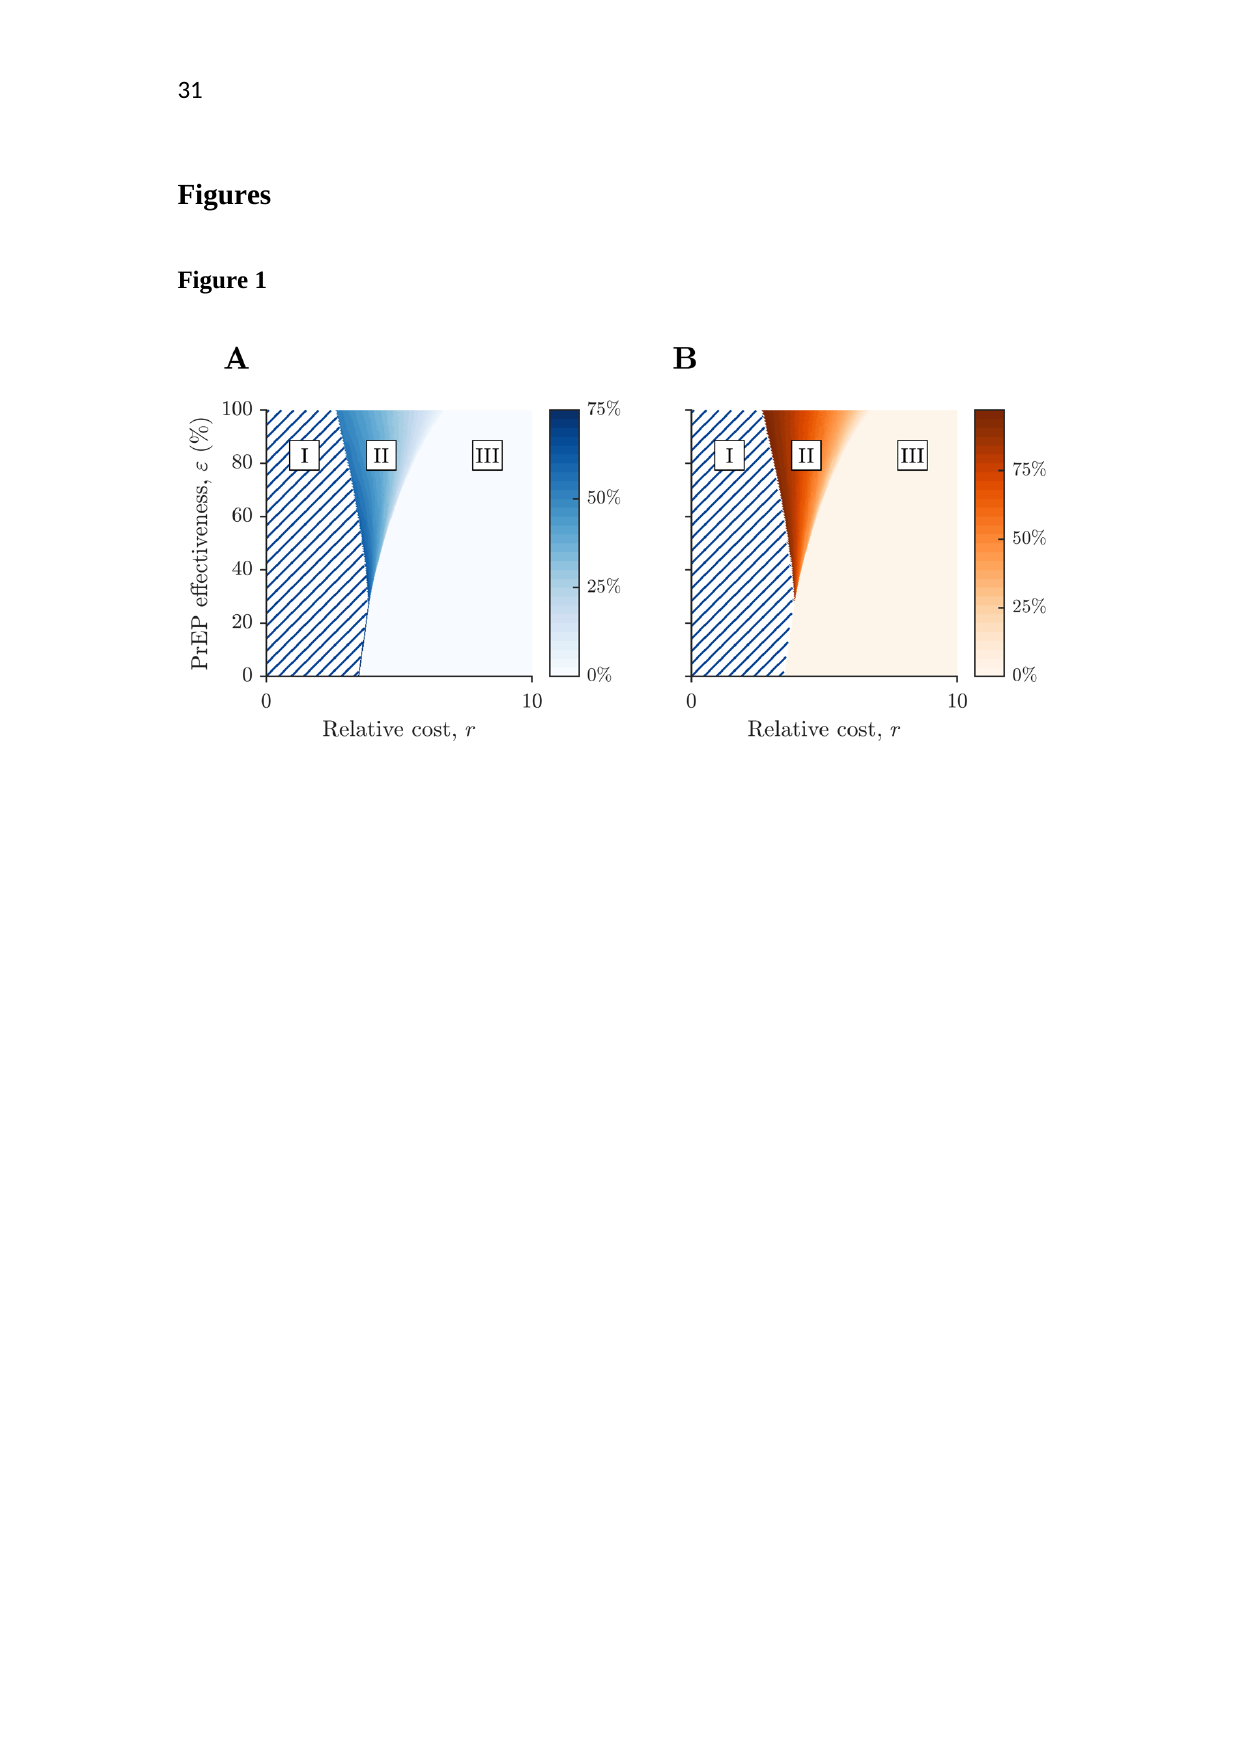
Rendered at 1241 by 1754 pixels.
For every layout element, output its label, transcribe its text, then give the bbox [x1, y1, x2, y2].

text Figures [177, 177, 1063, 211]
text Figure 1 [177, 265, 1063, 294]
picture [177, 322, 1063, 765]
